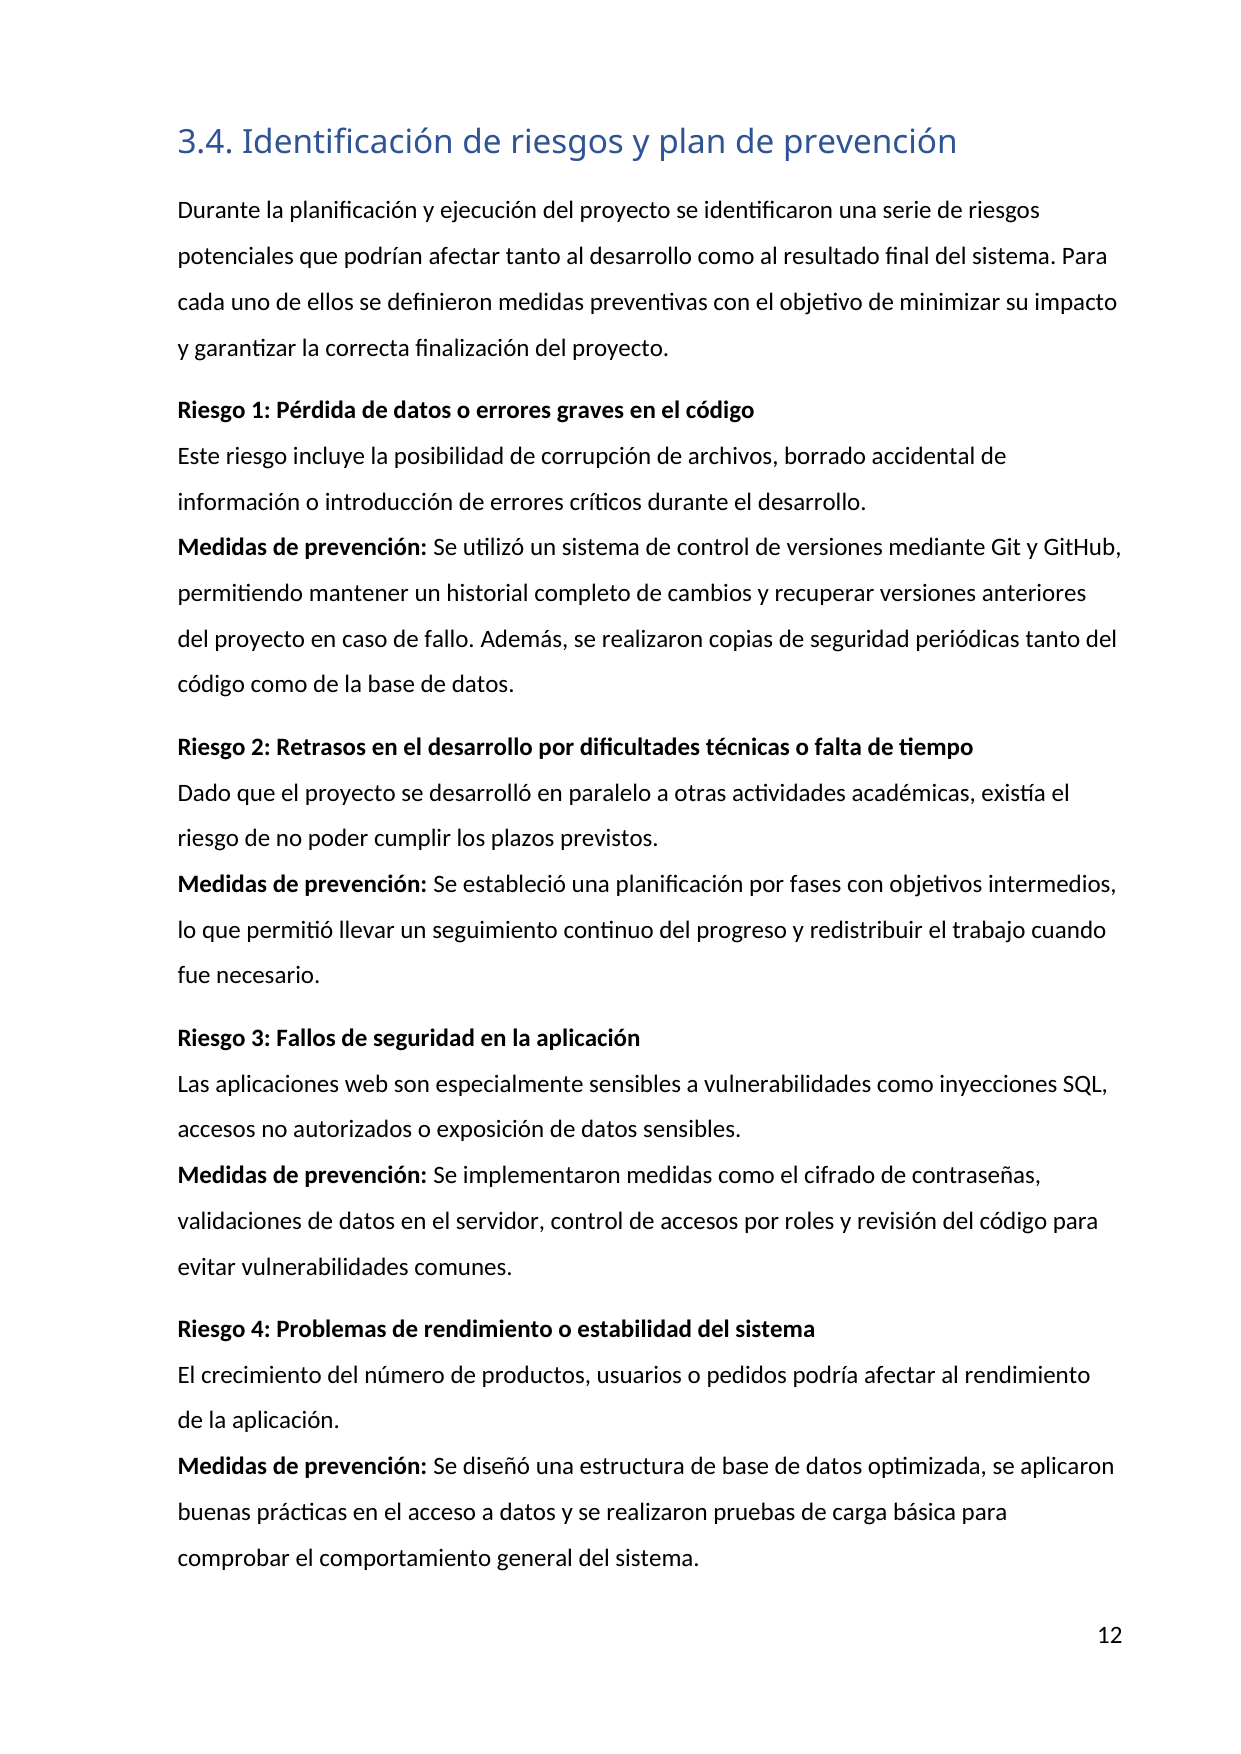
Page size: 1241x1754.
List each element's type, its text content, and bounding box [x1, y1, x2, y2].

text Riesgo 4: Problemas de rendimiento o estabilidad del sistema El crecimiento del número de productos, usuarios o pedidos podría afectar al rendimiento de la aplicación. Medidas de prevención: Se diseñó una estructura de base de datos optimizada, se aplicaron buenas prácticas en el acceso a datos y se realizaron pruebas de carga básica para comprobar el comportamiento general del sistema. [177, 1313, 1122, 1572]
subtitle 3.4. Identificación de riesgos y plan de prevención [177, 118, 1122, 163]
text Riesgo 3: Fallos de seguridad en la aplicación Las aplicaciones web son especialmente sensibles a vulnerabilidades como inyecciones SQL, accesos no autorizados o exposición de datos sensibles. Medidas de prevención: Se implementaron medidas como el cifrado de contraseñas, validaciones de datos en el servidor, control de accesos por roles y revisión del código para evitar vulnerabilidades comunes. [177, 1022, 1122, 1281]
text Riesgo 2: Retrasos en el desarrollo por dificultades técnicas o falta de tiempo Dado que el proyecto se desarrolló en paralelo a otras actividades académicas, existía el riesgo de no poder cumplir los plazos previstos. Medidas de prevención: Se estableció una planificación por fases con objetivos intermedios, lo que permitió llevar un seguimiento continuo del progreso y redistribuir el trabajo cuando fue necesario. [177, 731, 1122, 990]
text Riesgo 1: Pérdida de datos o errores graves en el código Este riesgo incluye la posibilidad de corrupción de archivos, borrado accidental de información o introducción de errores críticos durante el desarrollo. Medidas de prevención: Se utilizó un sistema de control de versiones mediante Git y GitHub, permitiendo mantener un historial completo de cambios y recuperar versiones anteriores del proyecto en caso de fallo. Además, se realizaron copias de seguridad periódicas tanto del código como de la base de datos. [177, 394, 1122, 699]
text Durante la planificación y ejecución del proyecto se identificaron una serie de riesgos potenciales que podrían afectar tanto al desarrollo como al resultado final del sistema. Para cada uno de ellos se definieron medidas preventivas con el objetivo de minimizar su impacto y garantizar la correcta finalización del proyecto. [177, 194, 1122, 362]
